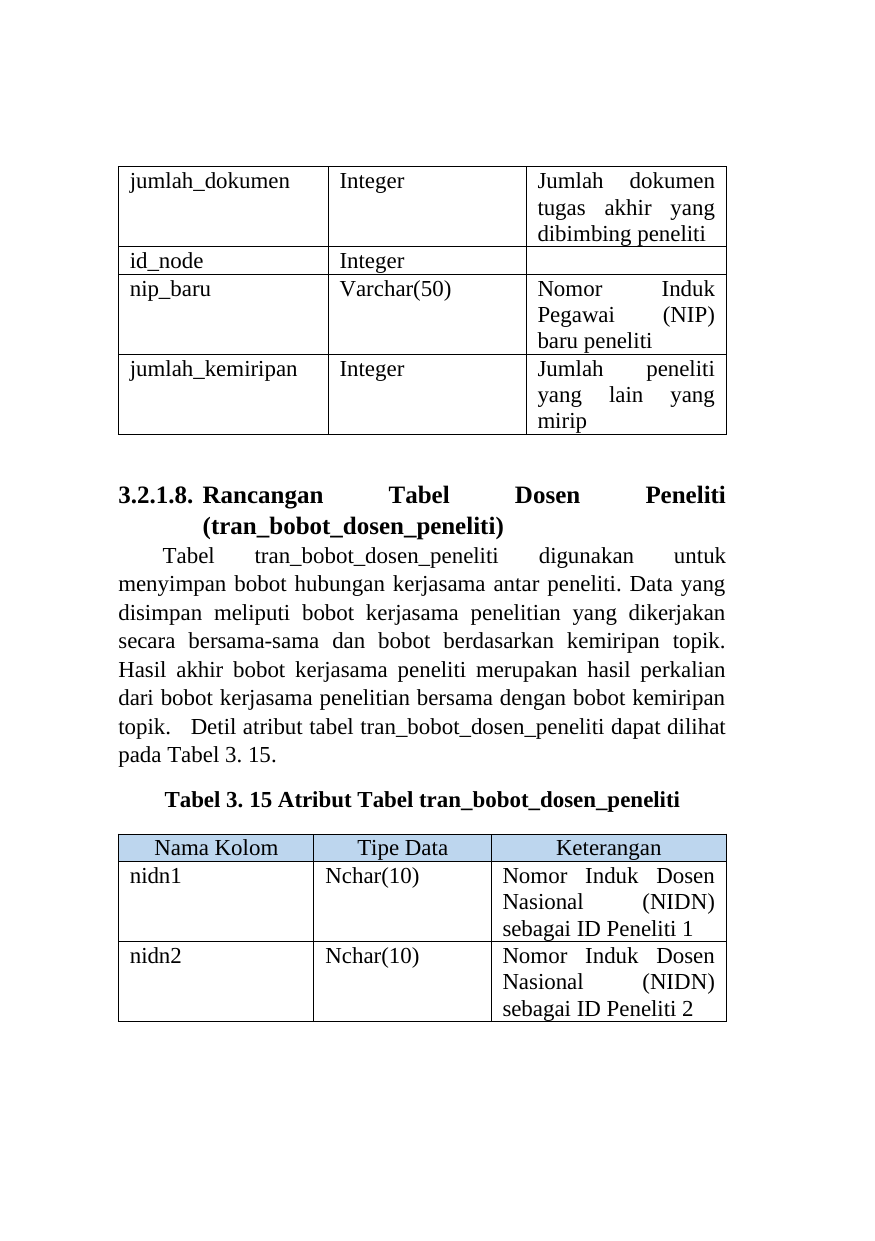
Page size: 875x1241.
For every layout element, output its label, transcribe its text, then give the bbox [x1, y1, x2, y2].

table_cell nip_baru [119, 275, 328, 354]
table_cell Integer [329, 355, 526, 434]
table_cell Jumlah peneliti yang lain yang mirip [527, 355, 726, 434]
table_cell Varchar(50) [329, 275, 526, 354]
table_cell Integer [329, 167, 526, 246]
subtitle Rancangan Tabel Dosen Peneliti (tran_bobot_dosen_peneliti) [118, 480, 726, 540]
table_cell jumlah_dokumen [119, 167, 328, 246]
table_cell Nchar(10) [314, 862, 491, 941]
table_cell Integer [329, 247, 526, 274]
table_cell nidn2 [119, 942, 313, 1021]
table_cell Nomor Induk Dosen Nasional (NIDN) sebagai ID Peneliti 2 [492, 942, 726, 1021]
table_header Nama Kolom [119, 835, 313, 861]
text Tabel 3. 15 Atribut Tabel tran_bobot_dosen_peneliti [118, 786, 726, 813]
table_cell jumlah_kemiripan [119, 355, 328, 434]
table_header Tipe Data [314, 835, 491, 861]
table_cell Nomor Induk Pegawai (NIP) baru peneliti [527, 275, 726, 354]
table_cell Nchar(10) [314, 942, 491, 1021]
table_cell nidn1 [119, 862, 313, 941]
table_cell Nomor Induk Dosen Nasional (NIDN) sebagai ID Peneliti 1 [492, 862, 726, 941]
table_cell [527, 247, 726, 274]
table_cell id_node [119, 247, 328, 274]
table_cell Jumlah dokumen tugas akhir yang dibimbing peneliti [527, 167, 726, 246]
table_header Keterangan [492, 835, 726, 861]
text Tabel tran_bobot_dosen_peneliti digunakan untuk menyimpan bobot hubungan kerjasama antar peneliti. Data yang disimpan meliputi bobot kerjasama penelitian yang dikerjakan secara bersama-sama dan bobot berdasarkan kemiripan topik. Hasil akhir bobot kerjasama peneliti merupakan hasil perkalian dari bobot kerjasama penelitian bersama dengan bobot kemiripan topik. Detil atribut tabel tran_bobot_dosen_peneliti dapat dilihat pada Tabel 3. 15. [118, 542, 726, 767]
